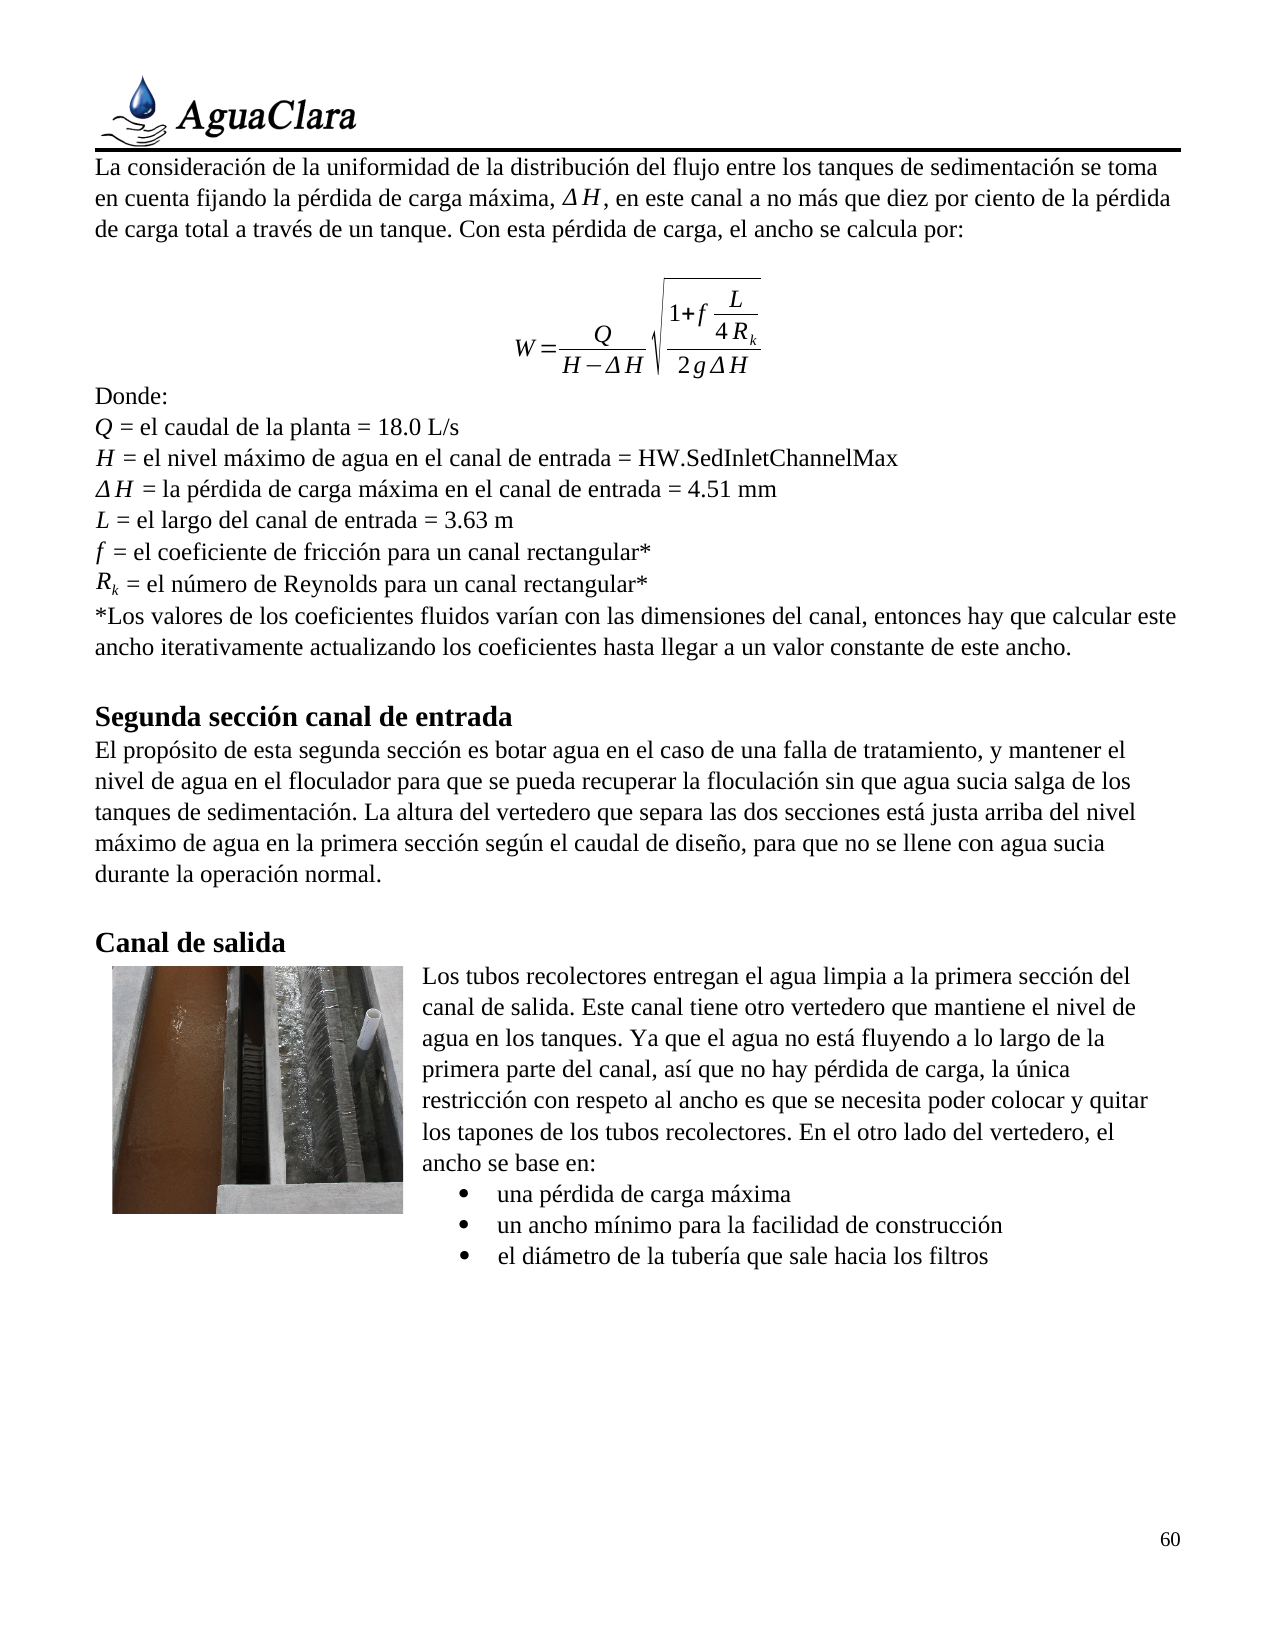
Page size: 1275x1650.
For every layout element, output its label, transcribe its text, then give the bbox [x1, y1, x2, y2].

text = el coeficiente de fricción para un canal rectangular* [94, 537, 1181, 565]
subtitle Canal de salida [94, 925, 1181, 959]
picture [94, 75, 373, 148]
text Donde: [94, 381, 1181, 410]
picture [112, 966, 404, 1214]
text *Los valores de los coeficientes fluidos varían con las dimensiones del canal, entonces hay que calcular este ancho iterativamente actualizando los coeficientes hasta llegar a un valor constante de este ancho. [94, 601, 1181, 661]
text = el número de Reynolds para un canal rectangular* [94, 568, 1181, 599]
subtitle Segunda sección canal de entrada [94, 699, 1181, 732]
text La consideración de la uniformidad de la distribución del flujo entre los tanques de sedimentación se toma en cuenta fijando la pérdida de carga máxima, , en este canal a no más que diez por ciento de la pérdida de carga total a través de un tanque. Con esta pérdida de carga, el ancho se calcula por: [94, 152, 1181, 243]
text = la pérdida de carga máxima en el canal de entrada = 4.51 mm [94, 474, 1181, 503]
text = el nivel máximo de agua en el canal de entrada = HW.SedInletChannelMax [94, 443, 1181, 472]
list un ancho mínimo para la facilidad de construcción [132, 1210, 1181, 1238]
list el diámetro de la tubería que sale hacia los filtros [460, 1241, 1181, 1269]
text = el largo del canal de entrada = 3.63 m [94, 506, 1181, 534]
text = el caudal de la planta = 18.0 L/s [94, 412, 1181, 441]
list una pérdida de carga máxima [404, 1179, 1181, 1207]
text El propósito de esta segunda sección es botar agua en el caso de una falla de tratamiento, y mantener el nivel de agua en el floculador para que se pueda recuperar la floculación sin que agua sucia salga de los tanques de sedimentación. La altura del vertedero que separa las dos secciones está justa arriba del nivel máximo de agua en la primera sección según el caudal de diseño, para que no se llene con agua sucia durante la operación normal. [94, 735, 1181, 888]
